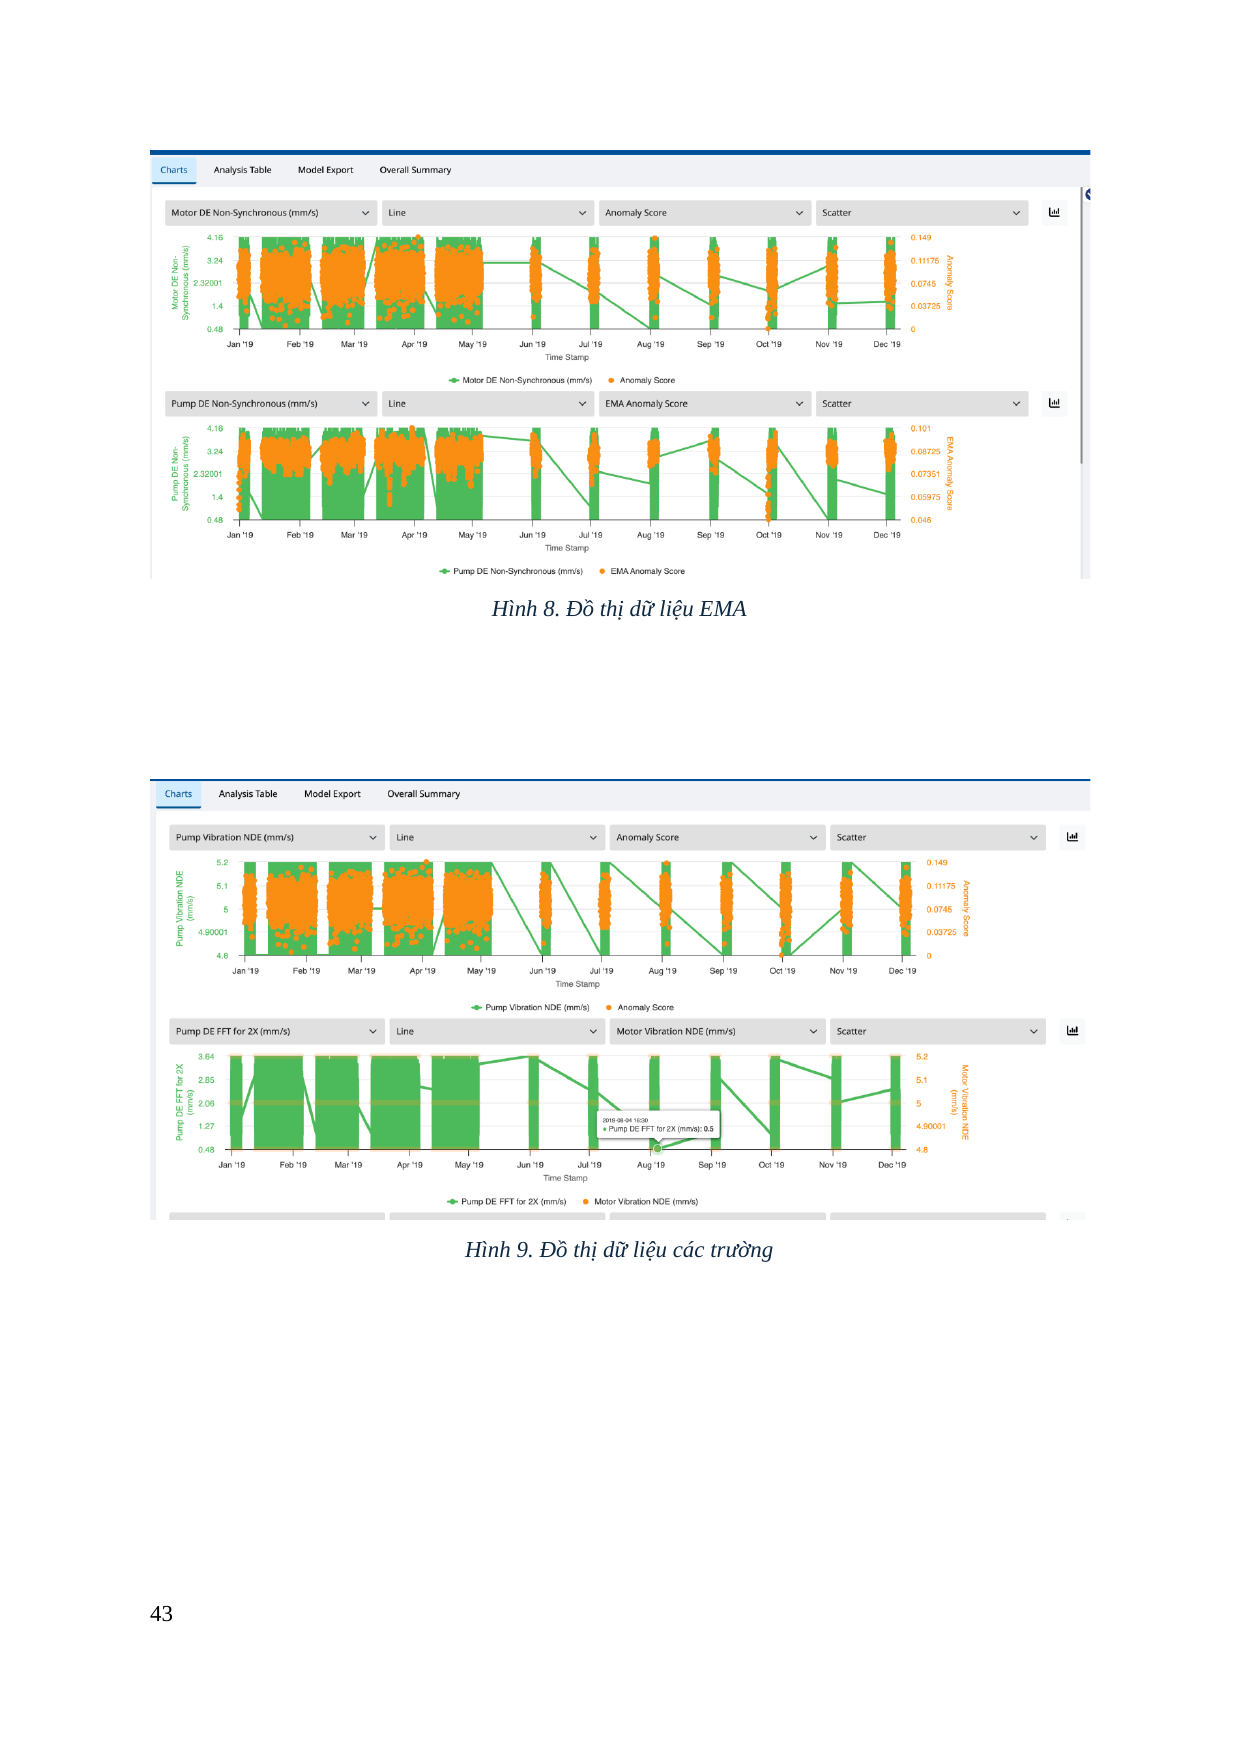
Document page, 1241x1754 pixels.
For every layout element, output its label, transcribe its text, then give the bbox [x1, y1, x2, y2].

picture [150, 150, 1091, 579]
text Hình 8. Đồ thị dữ liệu EMA [150, 595, 1090, 622]
text Hình 9. Đồ thị dữ liệu các trường [150, 1236, 1090, 1262]
picture [150, 779, 1091, 1220]
